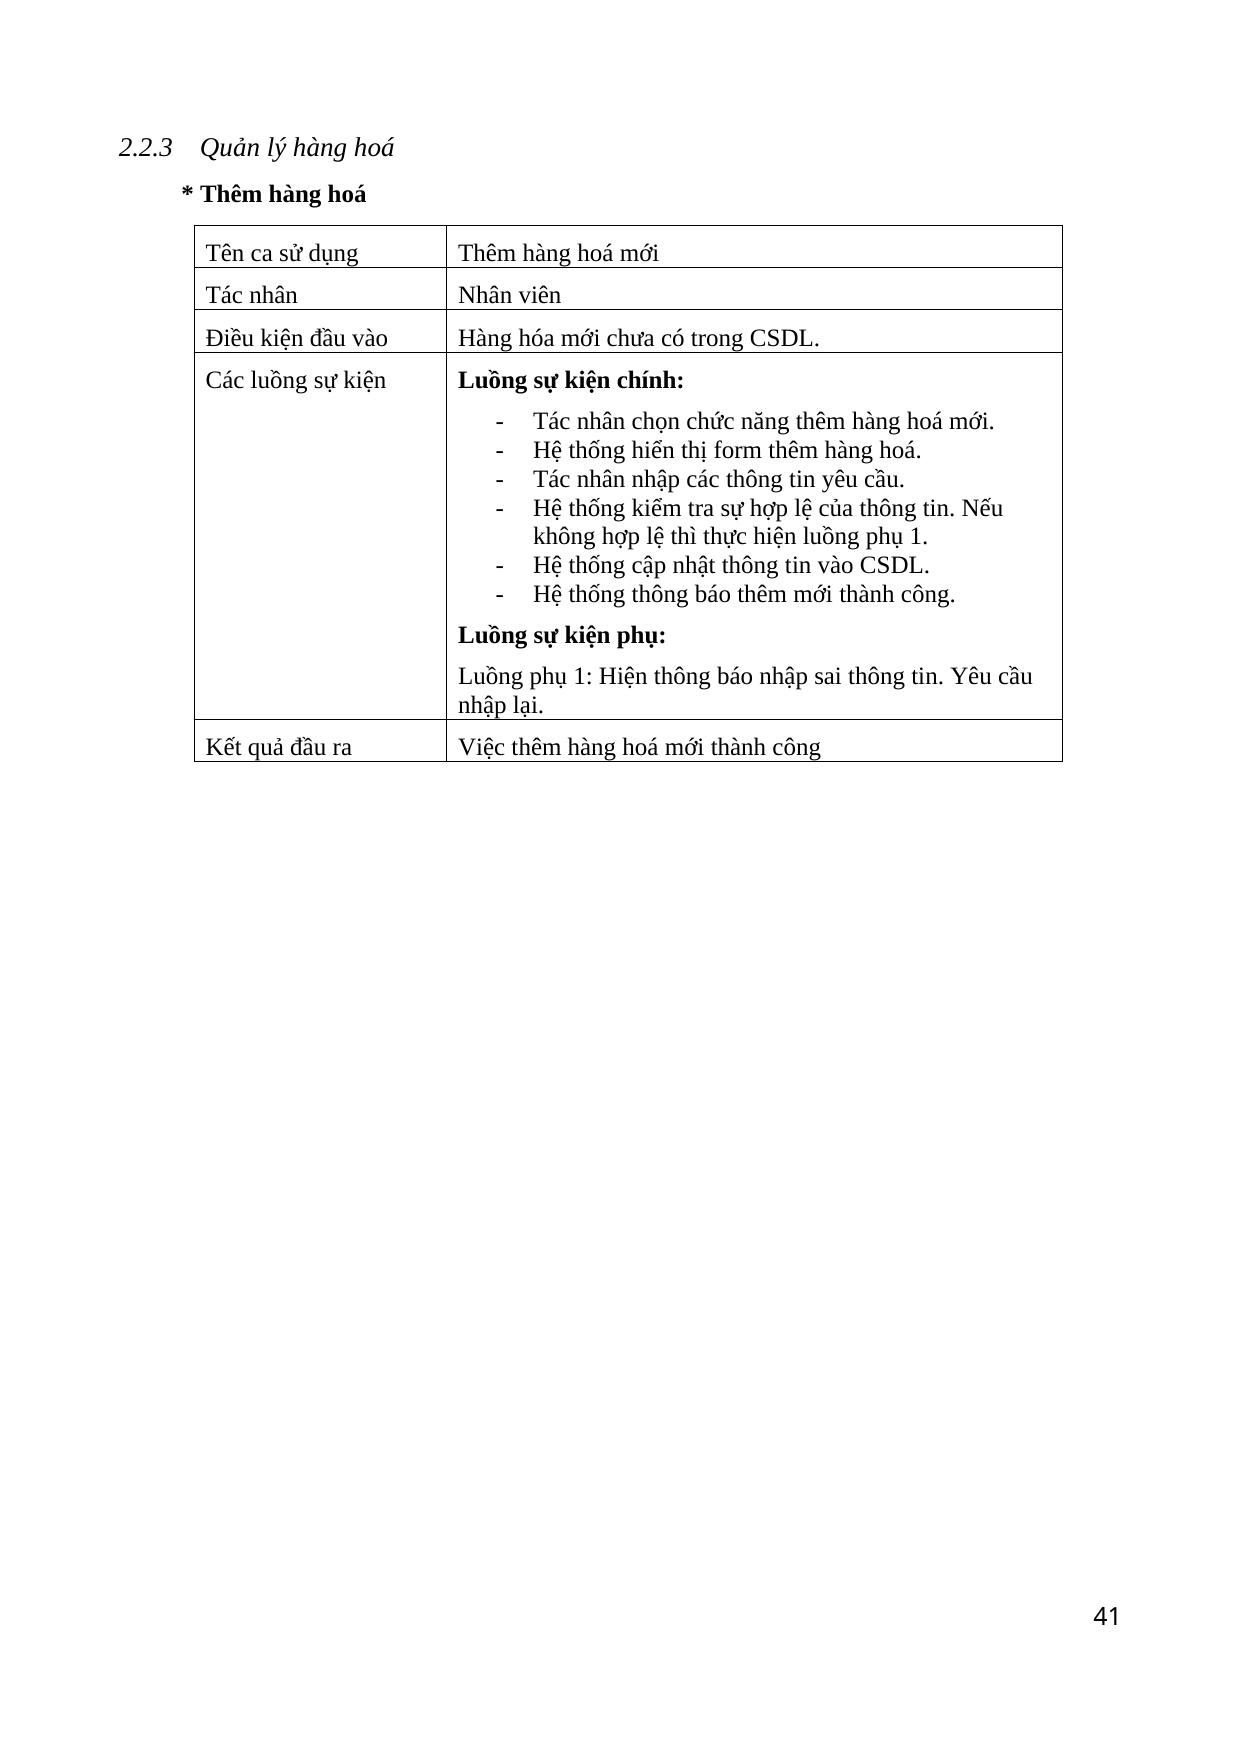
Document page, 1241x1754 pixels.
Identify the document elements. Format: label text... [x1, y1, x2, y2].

text 2.2.3 Quản lý hàng hoá [118, 131, 1122, 162]
text * Thêm hàng hoá [118, 179, 1122, 208]
